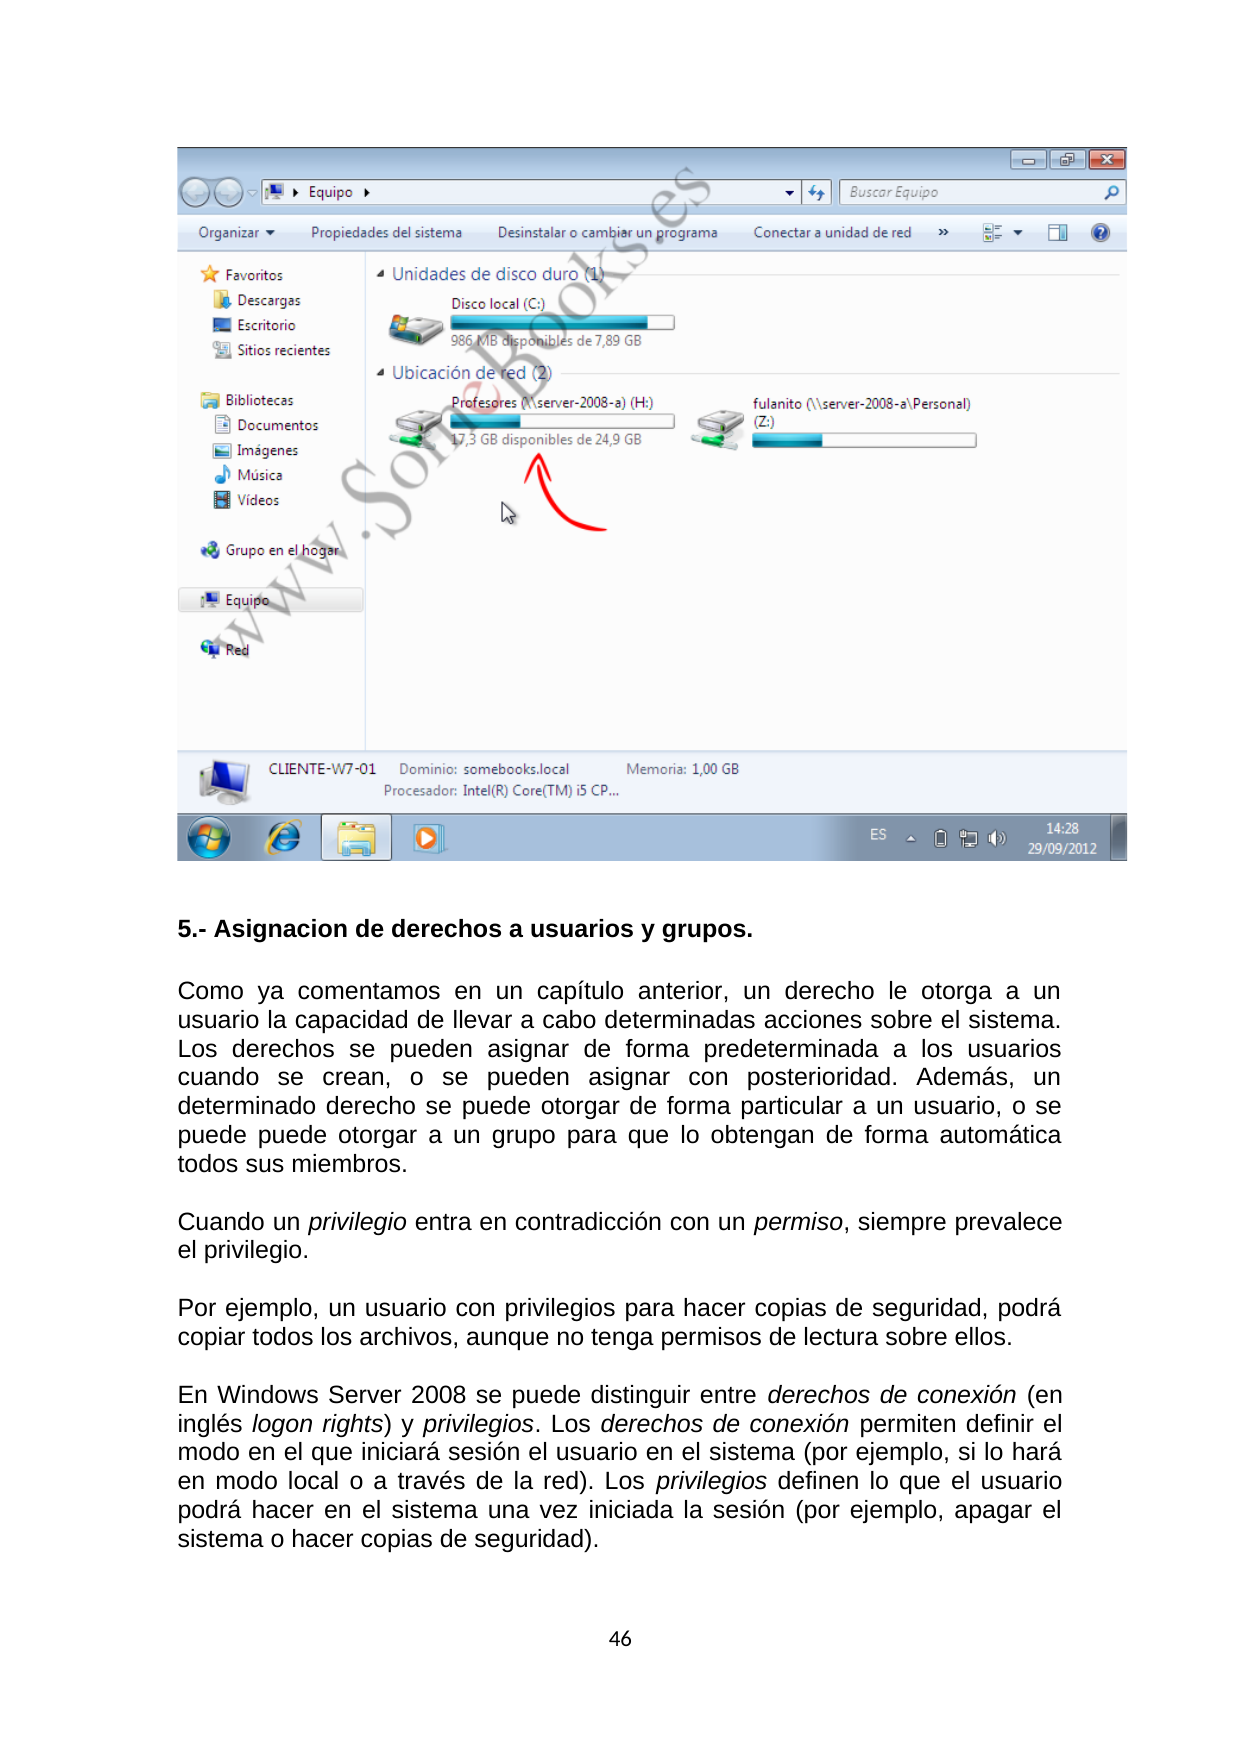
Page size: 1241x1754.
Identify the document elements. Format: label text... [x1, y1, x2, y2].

text Por ejemplo, un usuario con privilegios para hacer copias de seguridad, podrá copiar todos los archivos, aunque no tenga permisos de lectura sobre ellos. [177, 1293, 1063, 1351]
picture [177, 147, 1128, 861]
text Como ya comentamos en un capítulo anterior, un derecho le otorga a un usuario la capacidad de llevar a cabo determinadas acciones sobre el sistema. Los derechos se pueden asignar de forma predeterminada a los usuarios cuando se crean, o se pueden asignar con posterioridad. Además, un determinado derecho se puede otorgar de forma particular a un usuario, o se puede puede otorgar a un grupo para que lo obtengan de forma automática todos sus miembros. [177, 976, 1063, 1177]
text Cuando un privilegio entra en contradicción con un permiso, siempre prevalece el privilegio. [177, 1207, 1063, 1264]
text 5.- Asignacion de derechos a usuarios y grupos. [177, 914, 1063, 943]
text En Windows Server 2008 se puede distinguir entre derechos de conexión (en inglés logon rights) y privilegios. Los derechos de conexión permiten definir el modo en el que iniciará sesión el usuario en el sistema (por ejemplo, si lo hará en modo local o a través de la red). Los privilegios definen lo que el usuario podrá hacer en el sistema una vez iniciada la sesión (por ejemplo, apagar el sistema o hacer copias de seguridad). [177, 1380, 1063, 1552]
